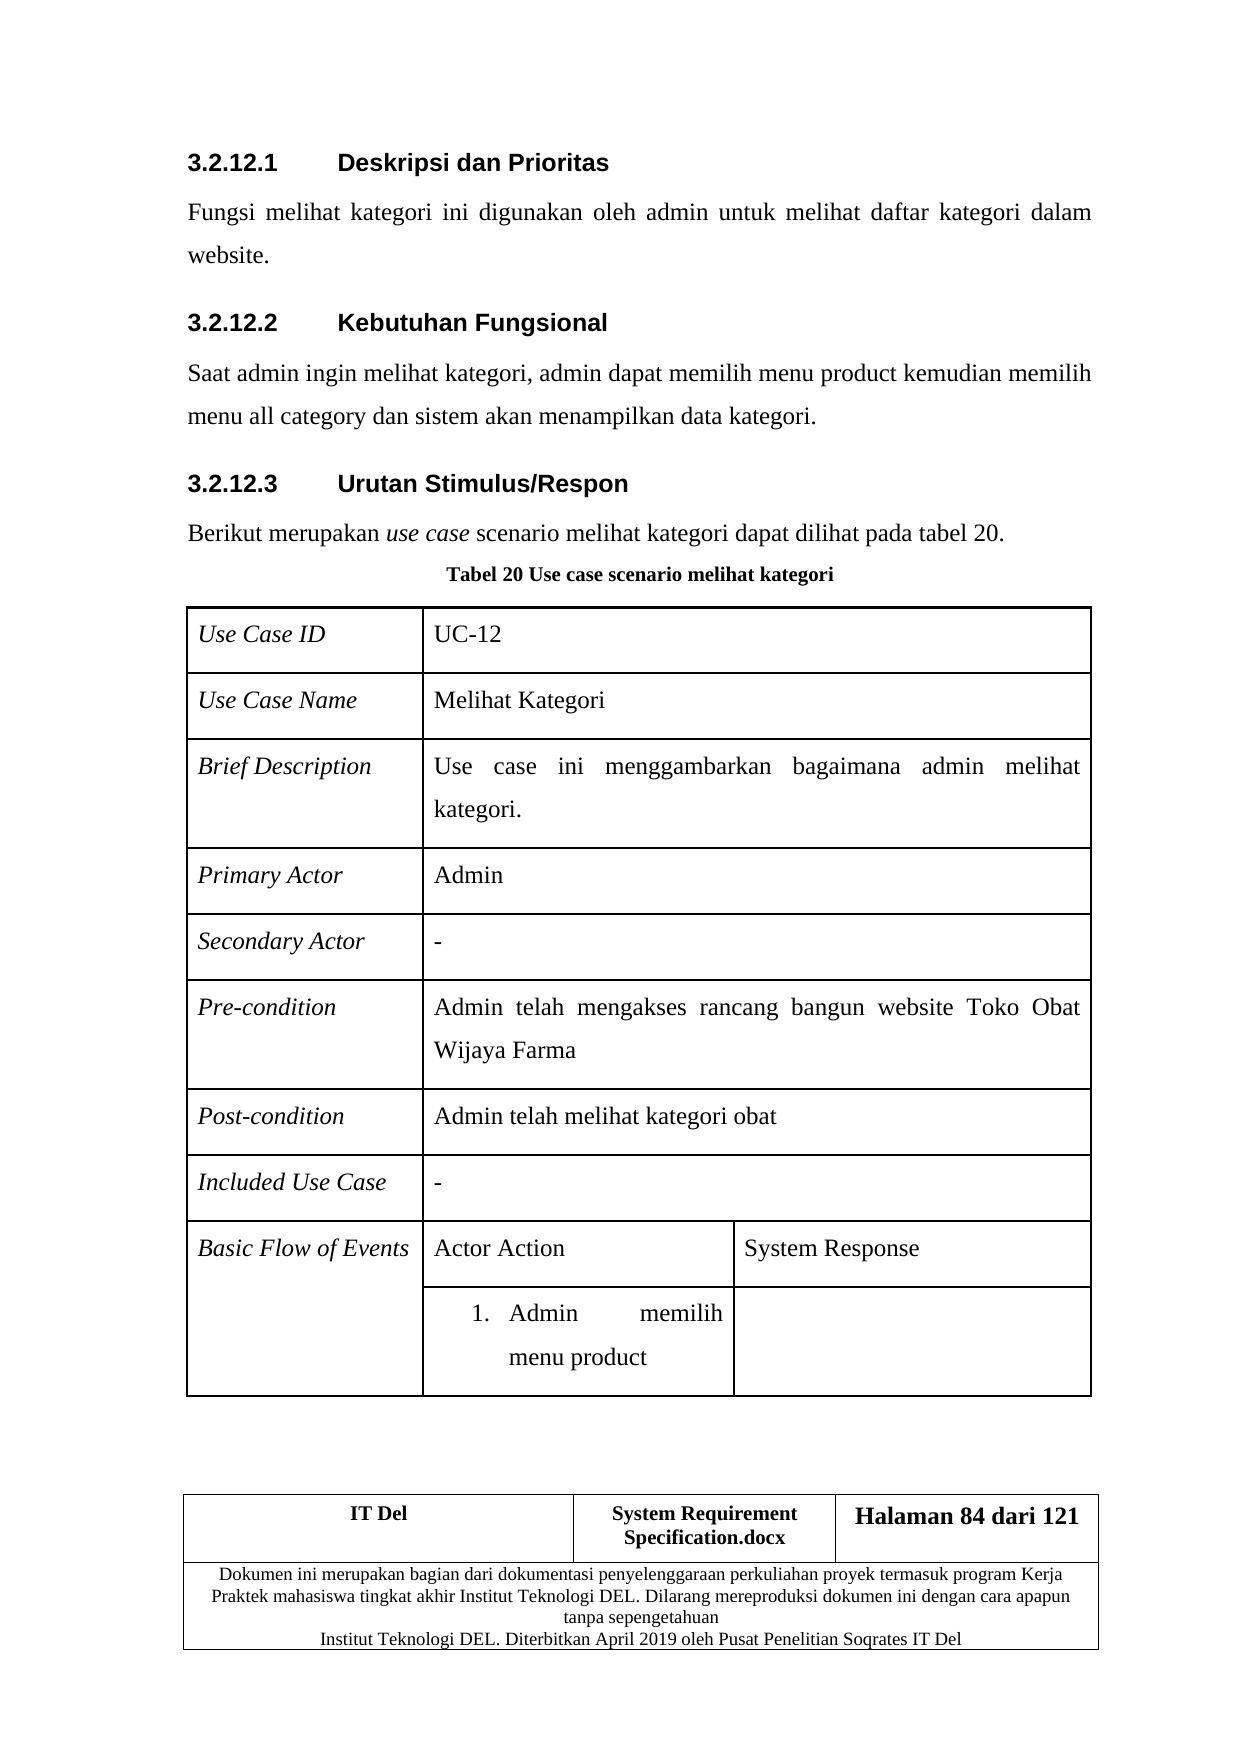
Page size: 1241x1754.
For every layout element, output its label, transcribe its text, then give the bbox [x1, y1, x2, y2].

table_cell Brief Description [188, 740, 422, 847]
text Fungsi melihat kategori ini digunakan oleh admin untuk melihat daftar kategori dalam website. [187, 197, 1092, 269]
table_cell Admin [424, 849, 1090, 913]
table_cell Post-condition [188, 1090, 422, 1154]
table_cell Pre-condition [188, 981, 422, 1088]
subtitle Kebutuhan Fungsional [187, 308, 1092, 337]
table_cell Admin memilih menu product [424, 1288, 733, 1395]
text Tabel 20 Use case scenario melihat kategori [187, 561, 1092, 586]
subtitle Urutan Stimulus/Respon [187, 469, 1092, 498]
table_cell System Response [735, 1222, 1090, 1286]
table_cell Melihat Kategori [424, 674, 1090, 738]
table_cell Basic Flow of Events [188, 1222, 422, 1395]
table_cell Use case ini menggambarkan bagaimana admin melihat kategori. [424, 740, 1090, 847]
table_cell Included Use Case [188, 1156, 422, 1220]
text Saat admin ingin melihat kategori, admin dapat memilih menu product kemudian memilih menu all category dan sistem akan menampilkan data kategori. [187, 358, 1092, 429]
table_cell Secondary Actor [188, 915, 422, 979]
table_cell [735, 1288, 1090, 1395]
table_cell - [424, 915, 1090, 979]
table_cell - [424, 1156, 1090, 1220]
table_header UC-12 [424, 609, 1090, 672]
text Berikut merupakan use case scenario melihat kategori dapat dilihat pada tabel 20. [187, 518, 1092, 547]
table_cell Admin telah melihat kategori obat [424, 1090, 1090, 1154]
table_header Use Case ID [188, 609, 422, 672]
table_cell Admin telah mengakses rancang bangun website Toko Obat Wijaya Farma [424, 981, 1090, 1088]
subtitle Deskripsi dan Prioritas [187, 148, 1092, 176]
table_cell Actor Action [424, 1222, 733, 1286]
table_cell Primary Actor [188, 849, 422, 913]
table_cell Use Case Name [188, 674, 422, 738]
